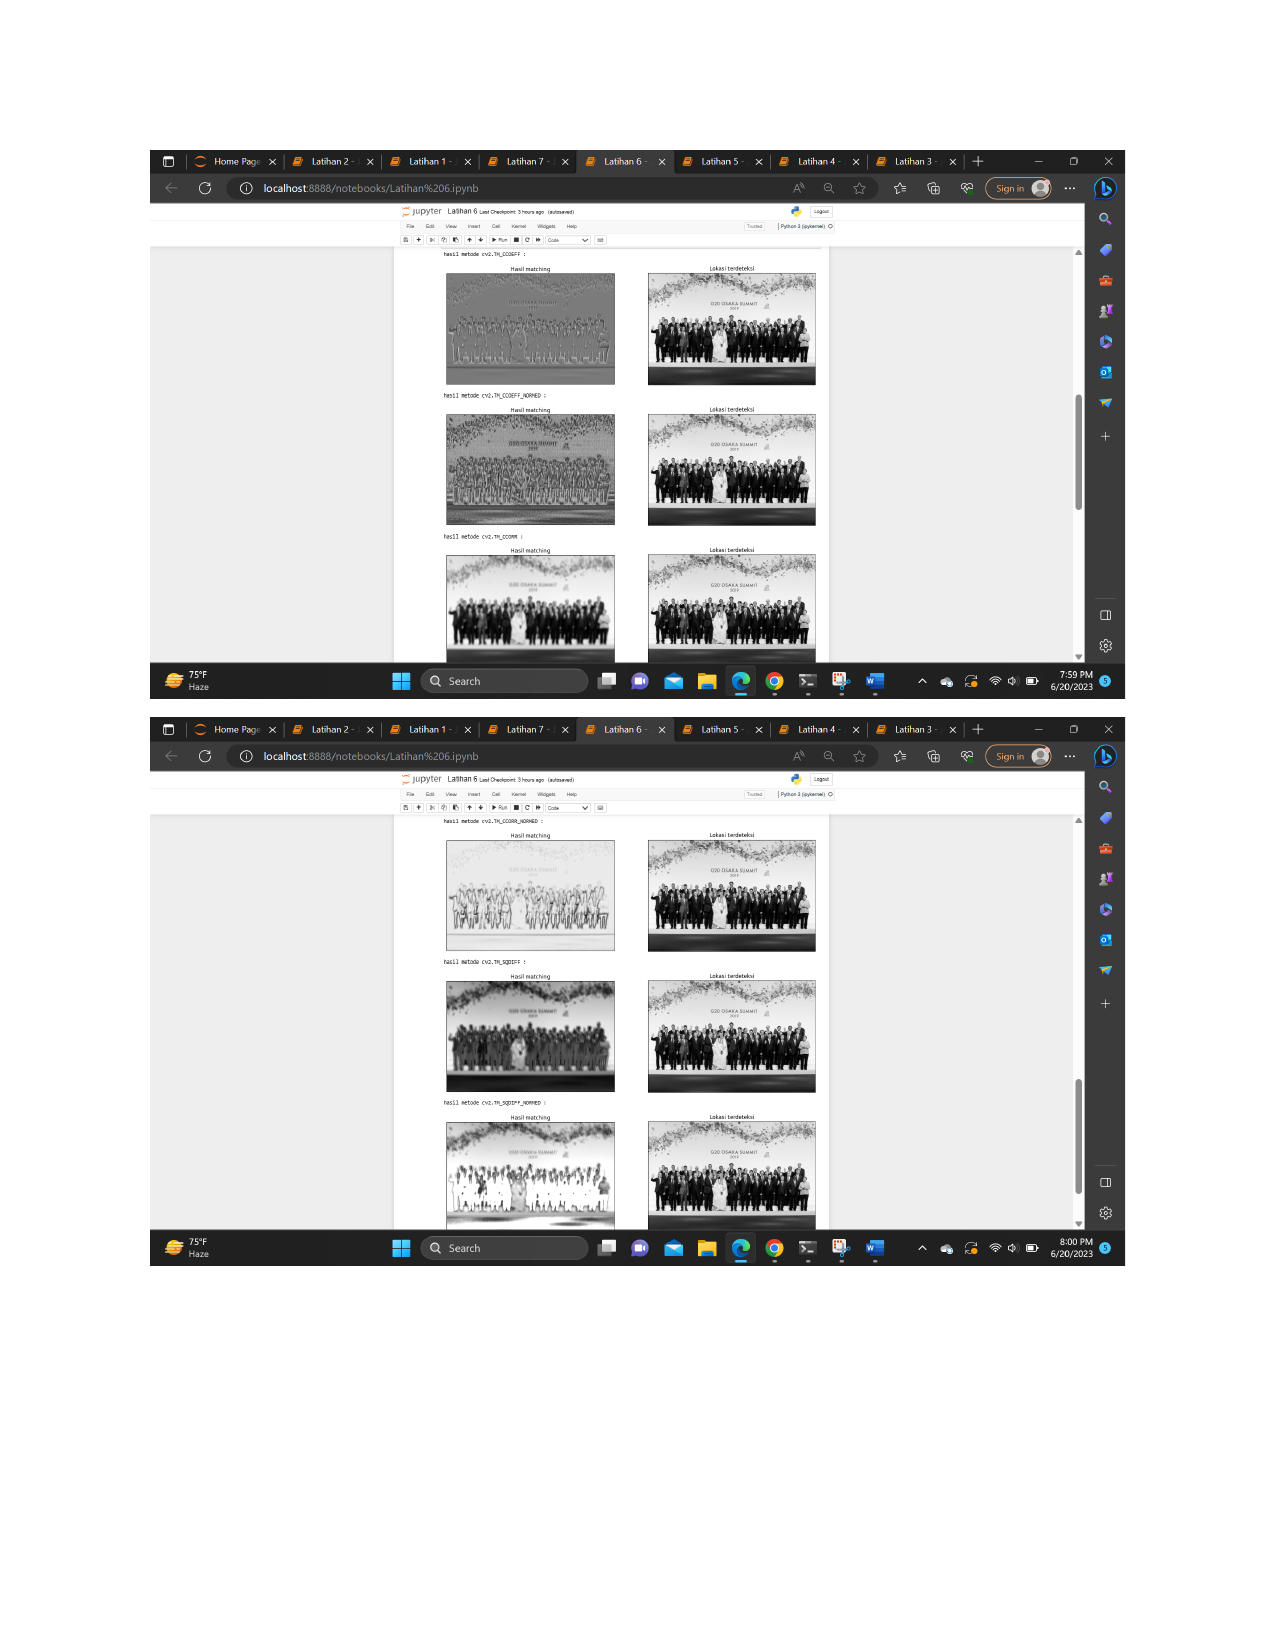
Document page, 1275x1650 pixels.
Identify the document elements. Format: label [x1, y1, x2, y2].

picture [150, 150, 1125, 699]
picture [150, 717, 1125, 1266]
